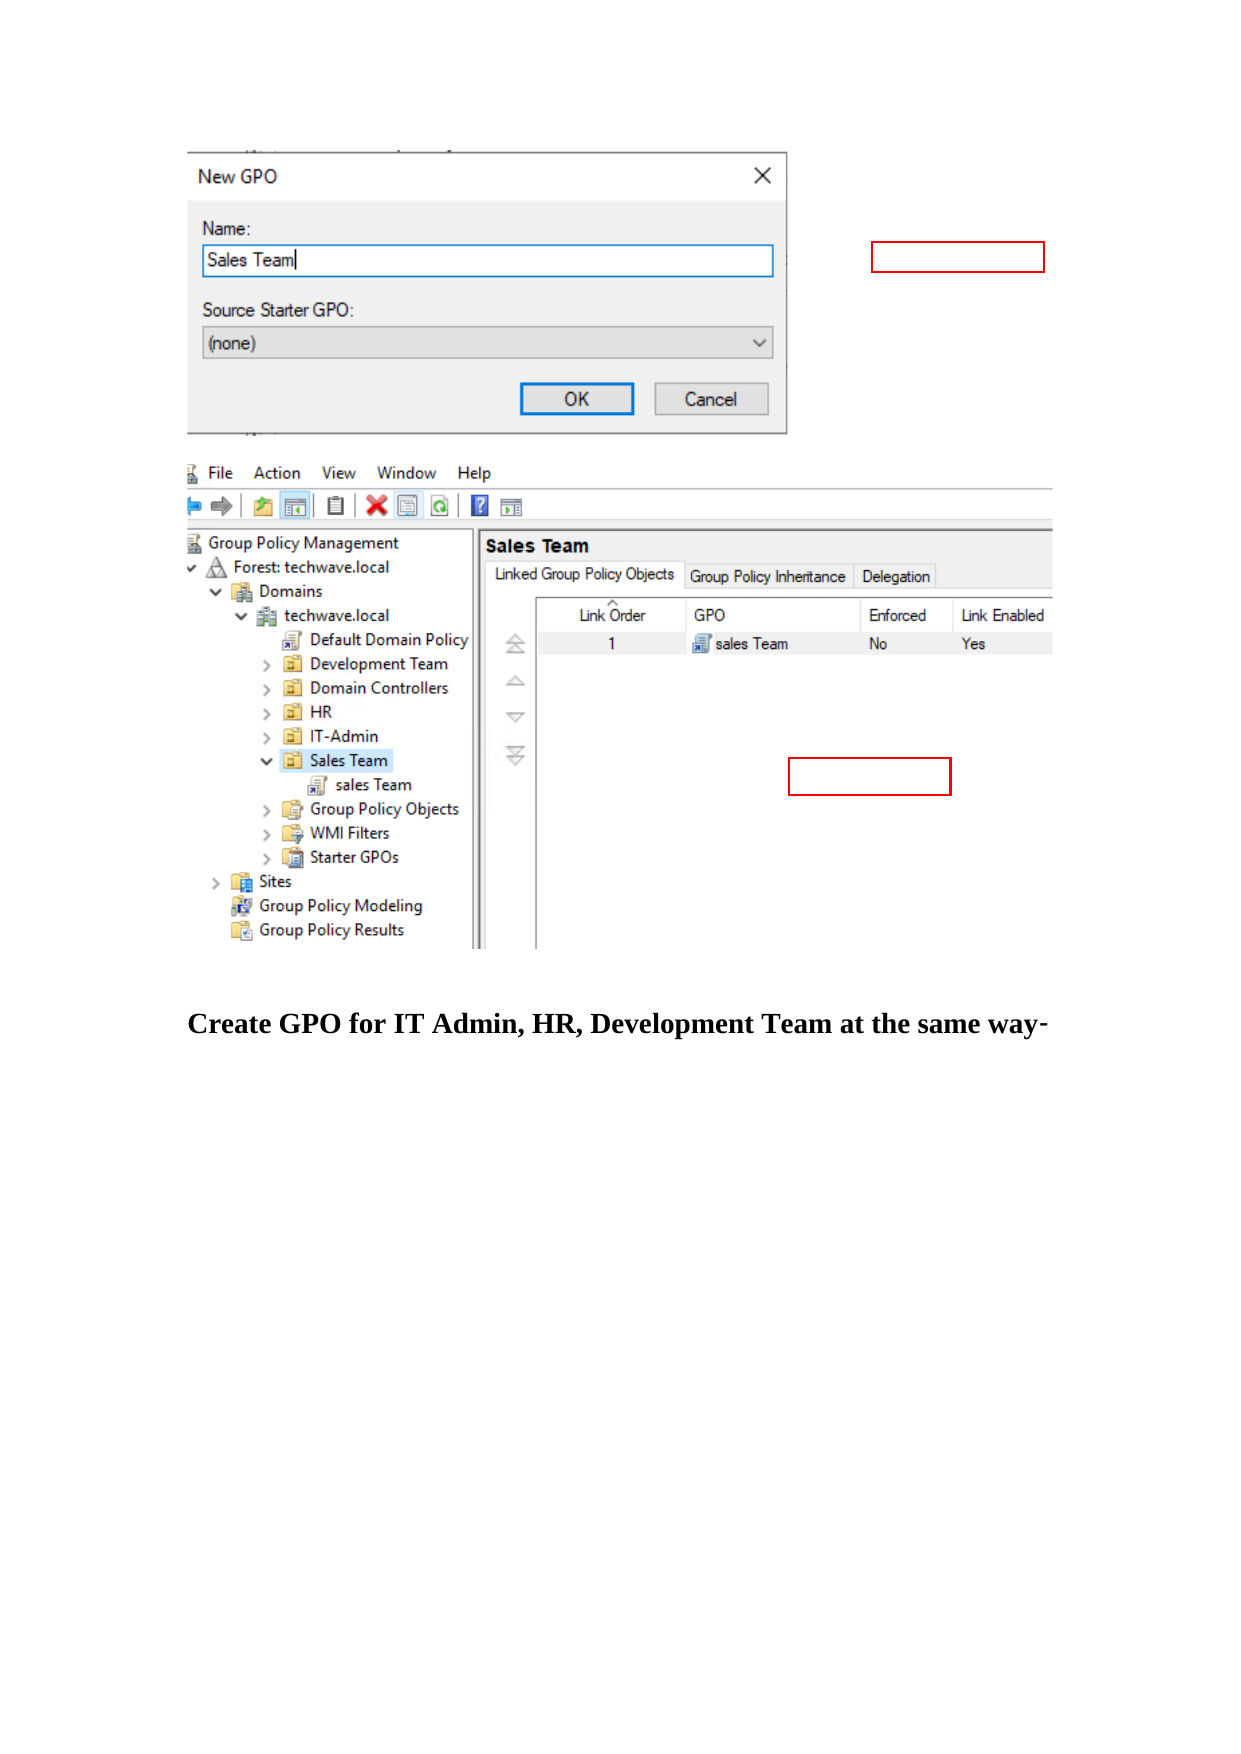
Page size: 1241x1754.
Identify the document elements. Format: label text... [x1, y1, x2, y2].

text -Create GPO for IT Admin, HR, Development Team at the same way [187, 1006, 1053, 1045]
picture [187, 464, 1053, 949]
picture [187, 150, 788, 436]
